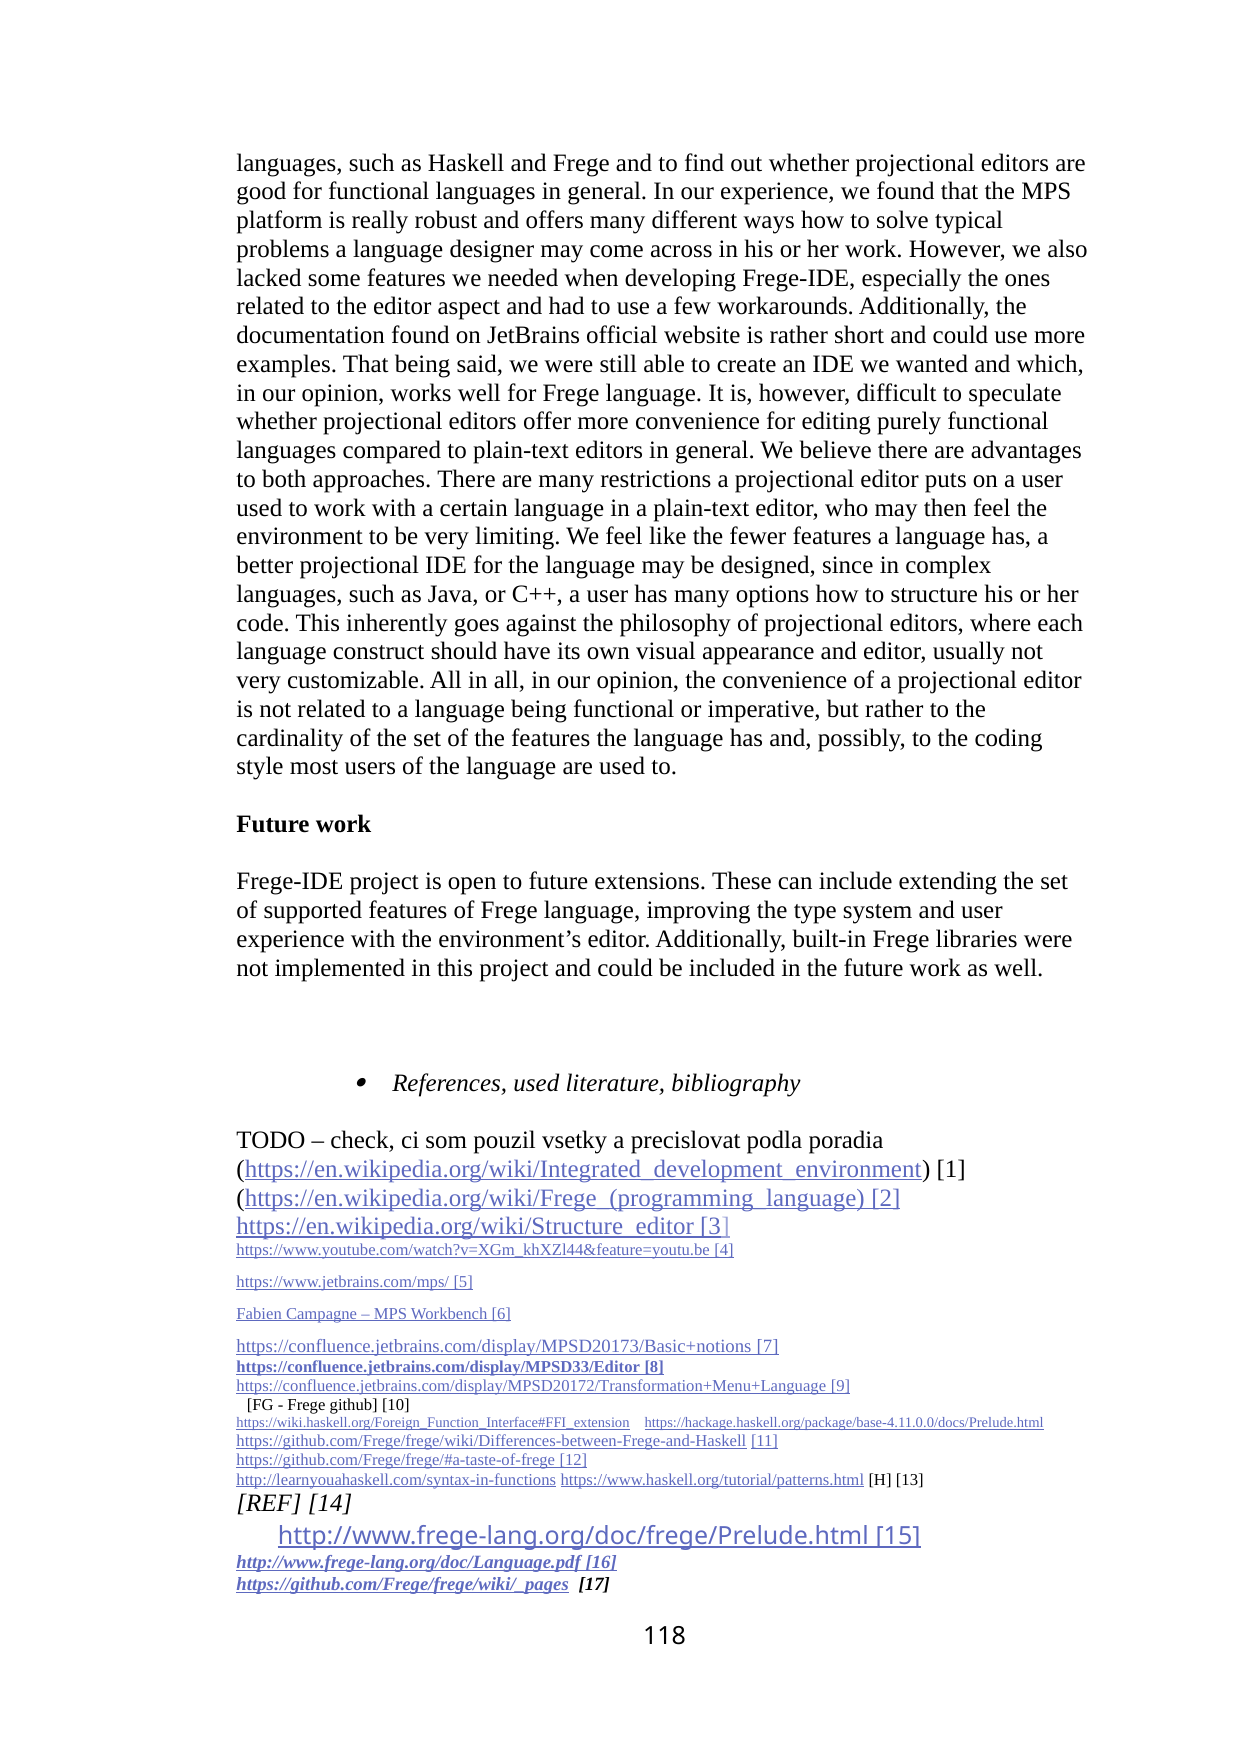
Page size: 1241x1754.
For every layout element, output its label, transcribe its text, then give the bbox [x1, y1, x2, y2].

text https://www.jetbrains.com/mps/ [5] [236, 1272, 1092, 1291]
text [REF] [14] [236, 1488, 1092, 1517]
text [236, 148, 1092, 780]
text Fabien Campagne – MPS Workbench [6] [236, 1303, 1092, 1323]
text https://en.wikipedia.org/wiki/Structure_editor [3] [236, 1211, 1092, 1240]
text http://www.frege-lang.org/doc/Language.pdf [16] [236, 1551, 1092, 1573]
text http://learnyouahaskell.com/syntax-in-functions https://www.haskell.org/tutorial/patterns.html [H] [13] [236, 1469, 1092, 1488]
text https://confluence.jetbrains.com/display/MPSD20172/Transformation+Menu+Language [9] [236, 1376, 1092, 1395]
text https://github.com/Frege/frege/#a-taste-of-frege [12] [236, 1450, 1092, 1469]
text https://confluence.jetbrains.com/display/MPSD20173/Basic+notions [7] [236, 1335, 1092, 1357]
text Future work [236, 809, 1092, 838]
text https://github.com/Frege/frege/wiki/_pages [17] [236, 1573, 1092, 1594]
text https://confluence.jetbrains.com/display/MPSD33/Editor [8] [236, 1357, 1092, 1376]
text [FG - Frege github] [10] [236, 1395, 1092, 1414]
text Frege-IDE project is open to future extensions. These can include extending the set of supported features of Frege language, improving the type system and user experience with the environment’s editor. Additionally, built-in Frege libraries were not implemented in this project and could be included in the future work as well. [236, 866, 1092, 981]
text https://www.youtube.com/watch?v=XGm_khXZl44&feature=youtu.be [4] [236, 1240, 1092, 1259]
text https://github.com/Frege/frege/wiki/Differences-between-Frege-and-Haskell [11] [236, 1431, 1092, 1450]
text TODO – check, ci som pouzil vsetky a precislovat podla poradia [236, 1125, 1092, 1154]
text (https://en.wikipedia.org/wiki/Frege_(programming_language) [2] [236, 1183, 1092, 1211]
text http://www.frege-lang.org/doc/frege/Prelude.html [15] [236, 1517, 1092, 1551]
text (https://en.wikipedia.org/wiki/Integrated_development_environment) [1] [236, 1154, 1092, 1183]
text https://wiki.haskell.org/Foreign_Function_Interface#FFI_extension https://hackage.haskell.org/package/base-4.11.0.0/docs/Prelude.html [236, 1414, 1092, 1431]
list References, used literature, bibliography [354, 1068, 1092, 1096]
